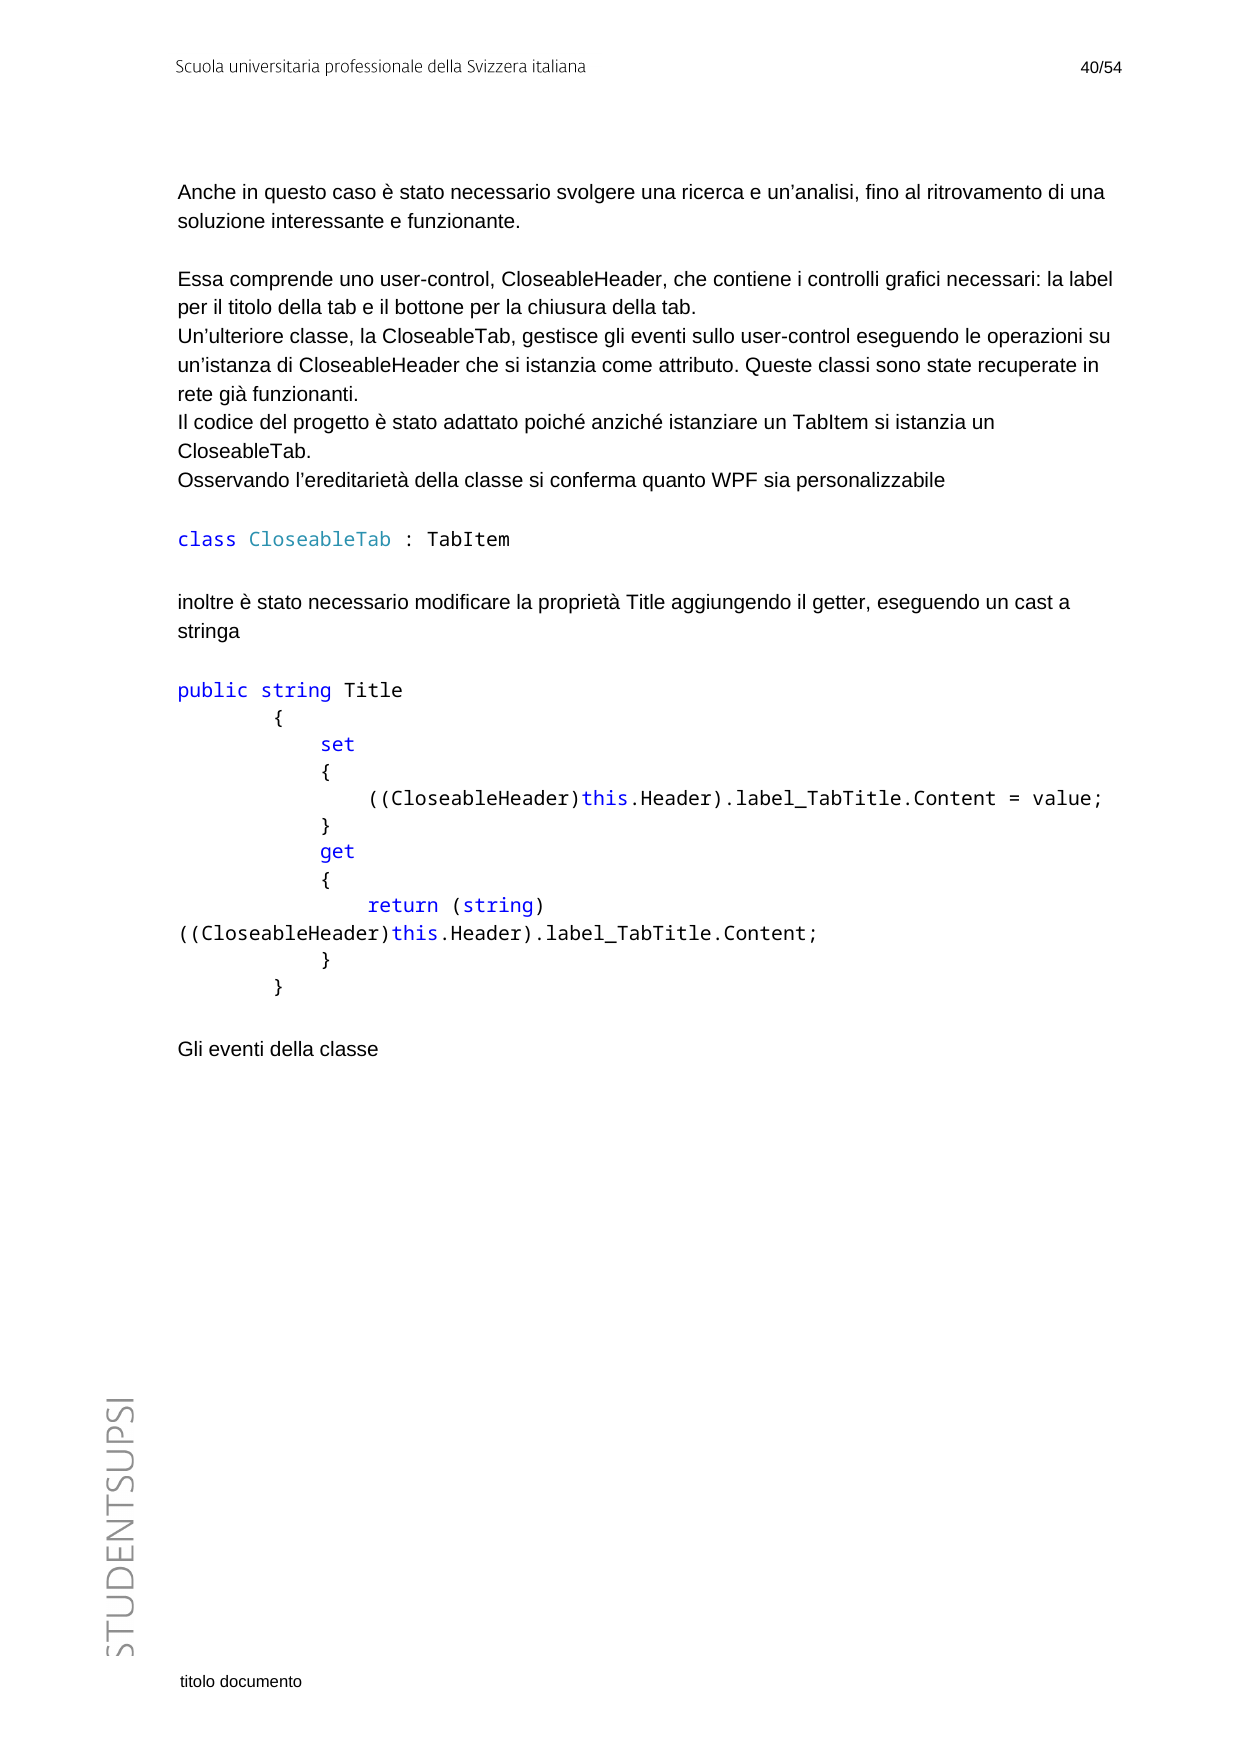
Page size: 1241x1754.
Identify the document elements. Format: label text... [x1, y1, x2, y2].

picture [106, 1399, 134, 1657]
text set [177, 730, 1122, 757]
text ((CloseableHeader)this.Header).label_TabTitle.Content = value; [177, 784, 1122, 811]
text } [177, 811, 1122, 838]
text Anche in questo caso è stato necessario svolgere una ricerca e un’analisi, fino al ritrovamento di una soluzione interessante e funzionante. [177, 180, 1122, 233]
text Essa comprende uno user-control, CloseableHeader, che contiene i controlli grafici necessari: la label per il titolo della tab e il bottone per la chiusura della tab. [177, 266, 1122, 319]
text Il codice del progetto è stato adattato poiché anziché istanziare un TabItem si istanzia un CloseableTab. [177, 410, 1122, 463]
text Un’ulteriore classe, la CloseableTab, gestisce gli eventi sullo user-control eseguendo le operazioni su un’istanza di CloseableHeader che si istanzia come attributo. Queste classi sono state recuperate in rete già funzionanti. [177, 324, 1122, 405]
picture [168, 53, 602, 80]
text inoltre è stato necessario modificare la proprietà Title aggiungendo il getter, eseguendo un cast a stringa [177, 590, 1122, 642]
text { [177, 757, 1122, 784]
text get [177, 838, 1122, 865]
text Osservando l’ereditarietà della classe si conferma quanto WPF sia personalizzabile [177, 468, 1122, 492]
text { [177, 865, 1122, 892]
text { [177, 703, 1122, 730]
text } [177, 973, 1122, 1000]
text class CloseableTab : TabItem [177, 525, 1122, 552]
text return (string)((CloseableHeader)this.Header).label_TabTitle.Content; [177, 892, 1122, 946]
text public string Title [177, 676, 1122, 703]
text Gli eventi della classe [177, 1037, 1122, 1061]
text } [177, 946, 1122, 973]
